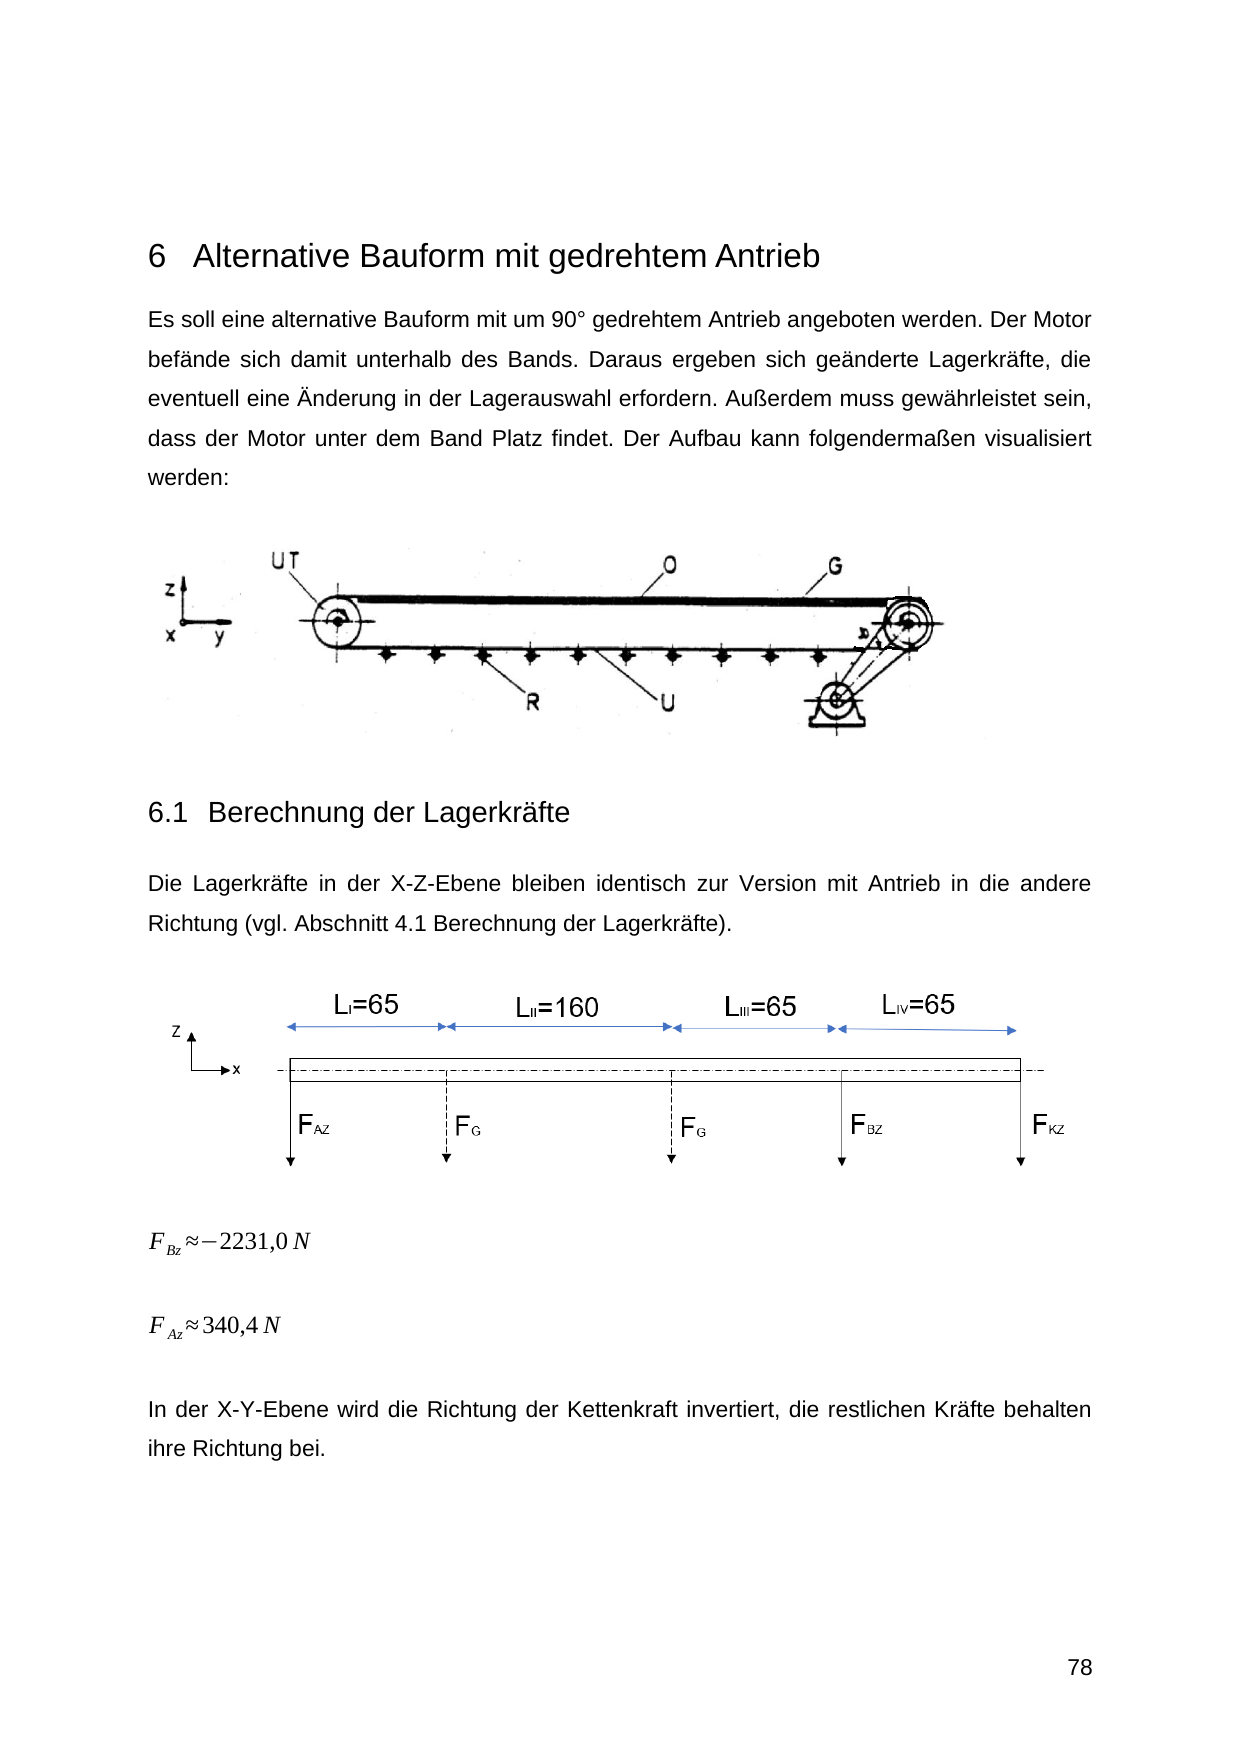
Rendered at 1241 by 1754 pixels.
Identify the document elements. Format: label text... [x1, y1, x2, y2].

text In der X-Y-Ebene wird die Richtung der Kettenkraft invertiert, die restlichen Kräfte behalten ihre Richtung bei. [148, 1396, 1092, 1462]
subtitle Alternative Bauform mit gedrehtem Antrieb [148, 236, 1092, 274]
picture [147, 542, 1090, 757]
text Es soll eine alternative Bauform mit um 90° gedrehtem Antrieb angeboten werden. Der Motor befände sich damit unterhalb des Bands. Daraus ergeben sich geänderte Lagerkräfte, die eventuell eine Änderung in der Lagerauswahl erfordern. Außerdem muss gewährleistet sein, dass der Motor unter dem Band Platz findet. Der Aufbau kann folgendermaßen visualisiert werden: [148, 306, 1092, 490]
text Die Lagerkräfte in der X-Z-Ebene bleiben identisch zur Version mit Antrieb in die andere Richtung (vgl. Abschnitt 4.1 Berechnung der Lagerkräfte). [148, 870, 1092, 936]
picture [147, 949, 1093, 1215]
subtitle Berechnung der Lagerkräfte [148, 795, 1092, 829]
